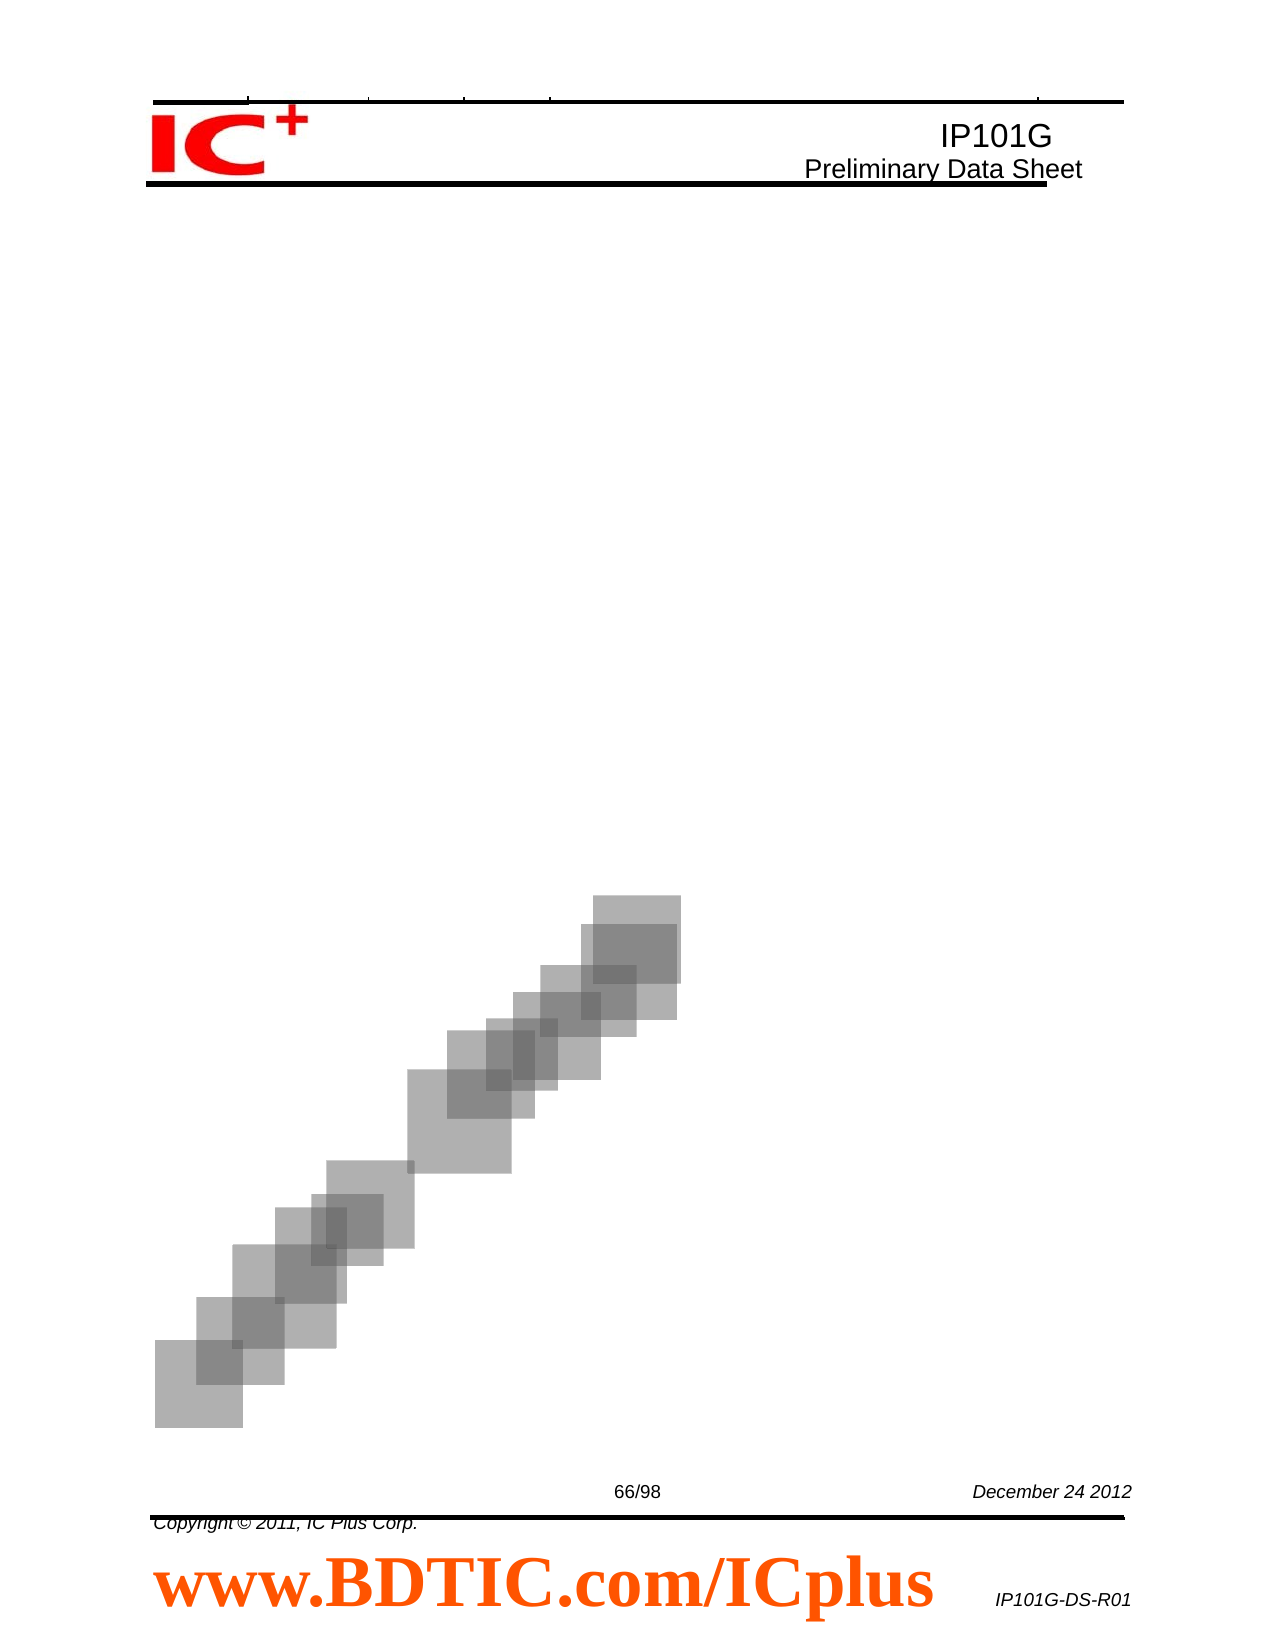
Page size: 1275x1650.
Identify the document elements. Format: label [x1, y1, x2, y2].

picture [116, 75, 328, 182]
picture [153, 894, 682, 1429]
